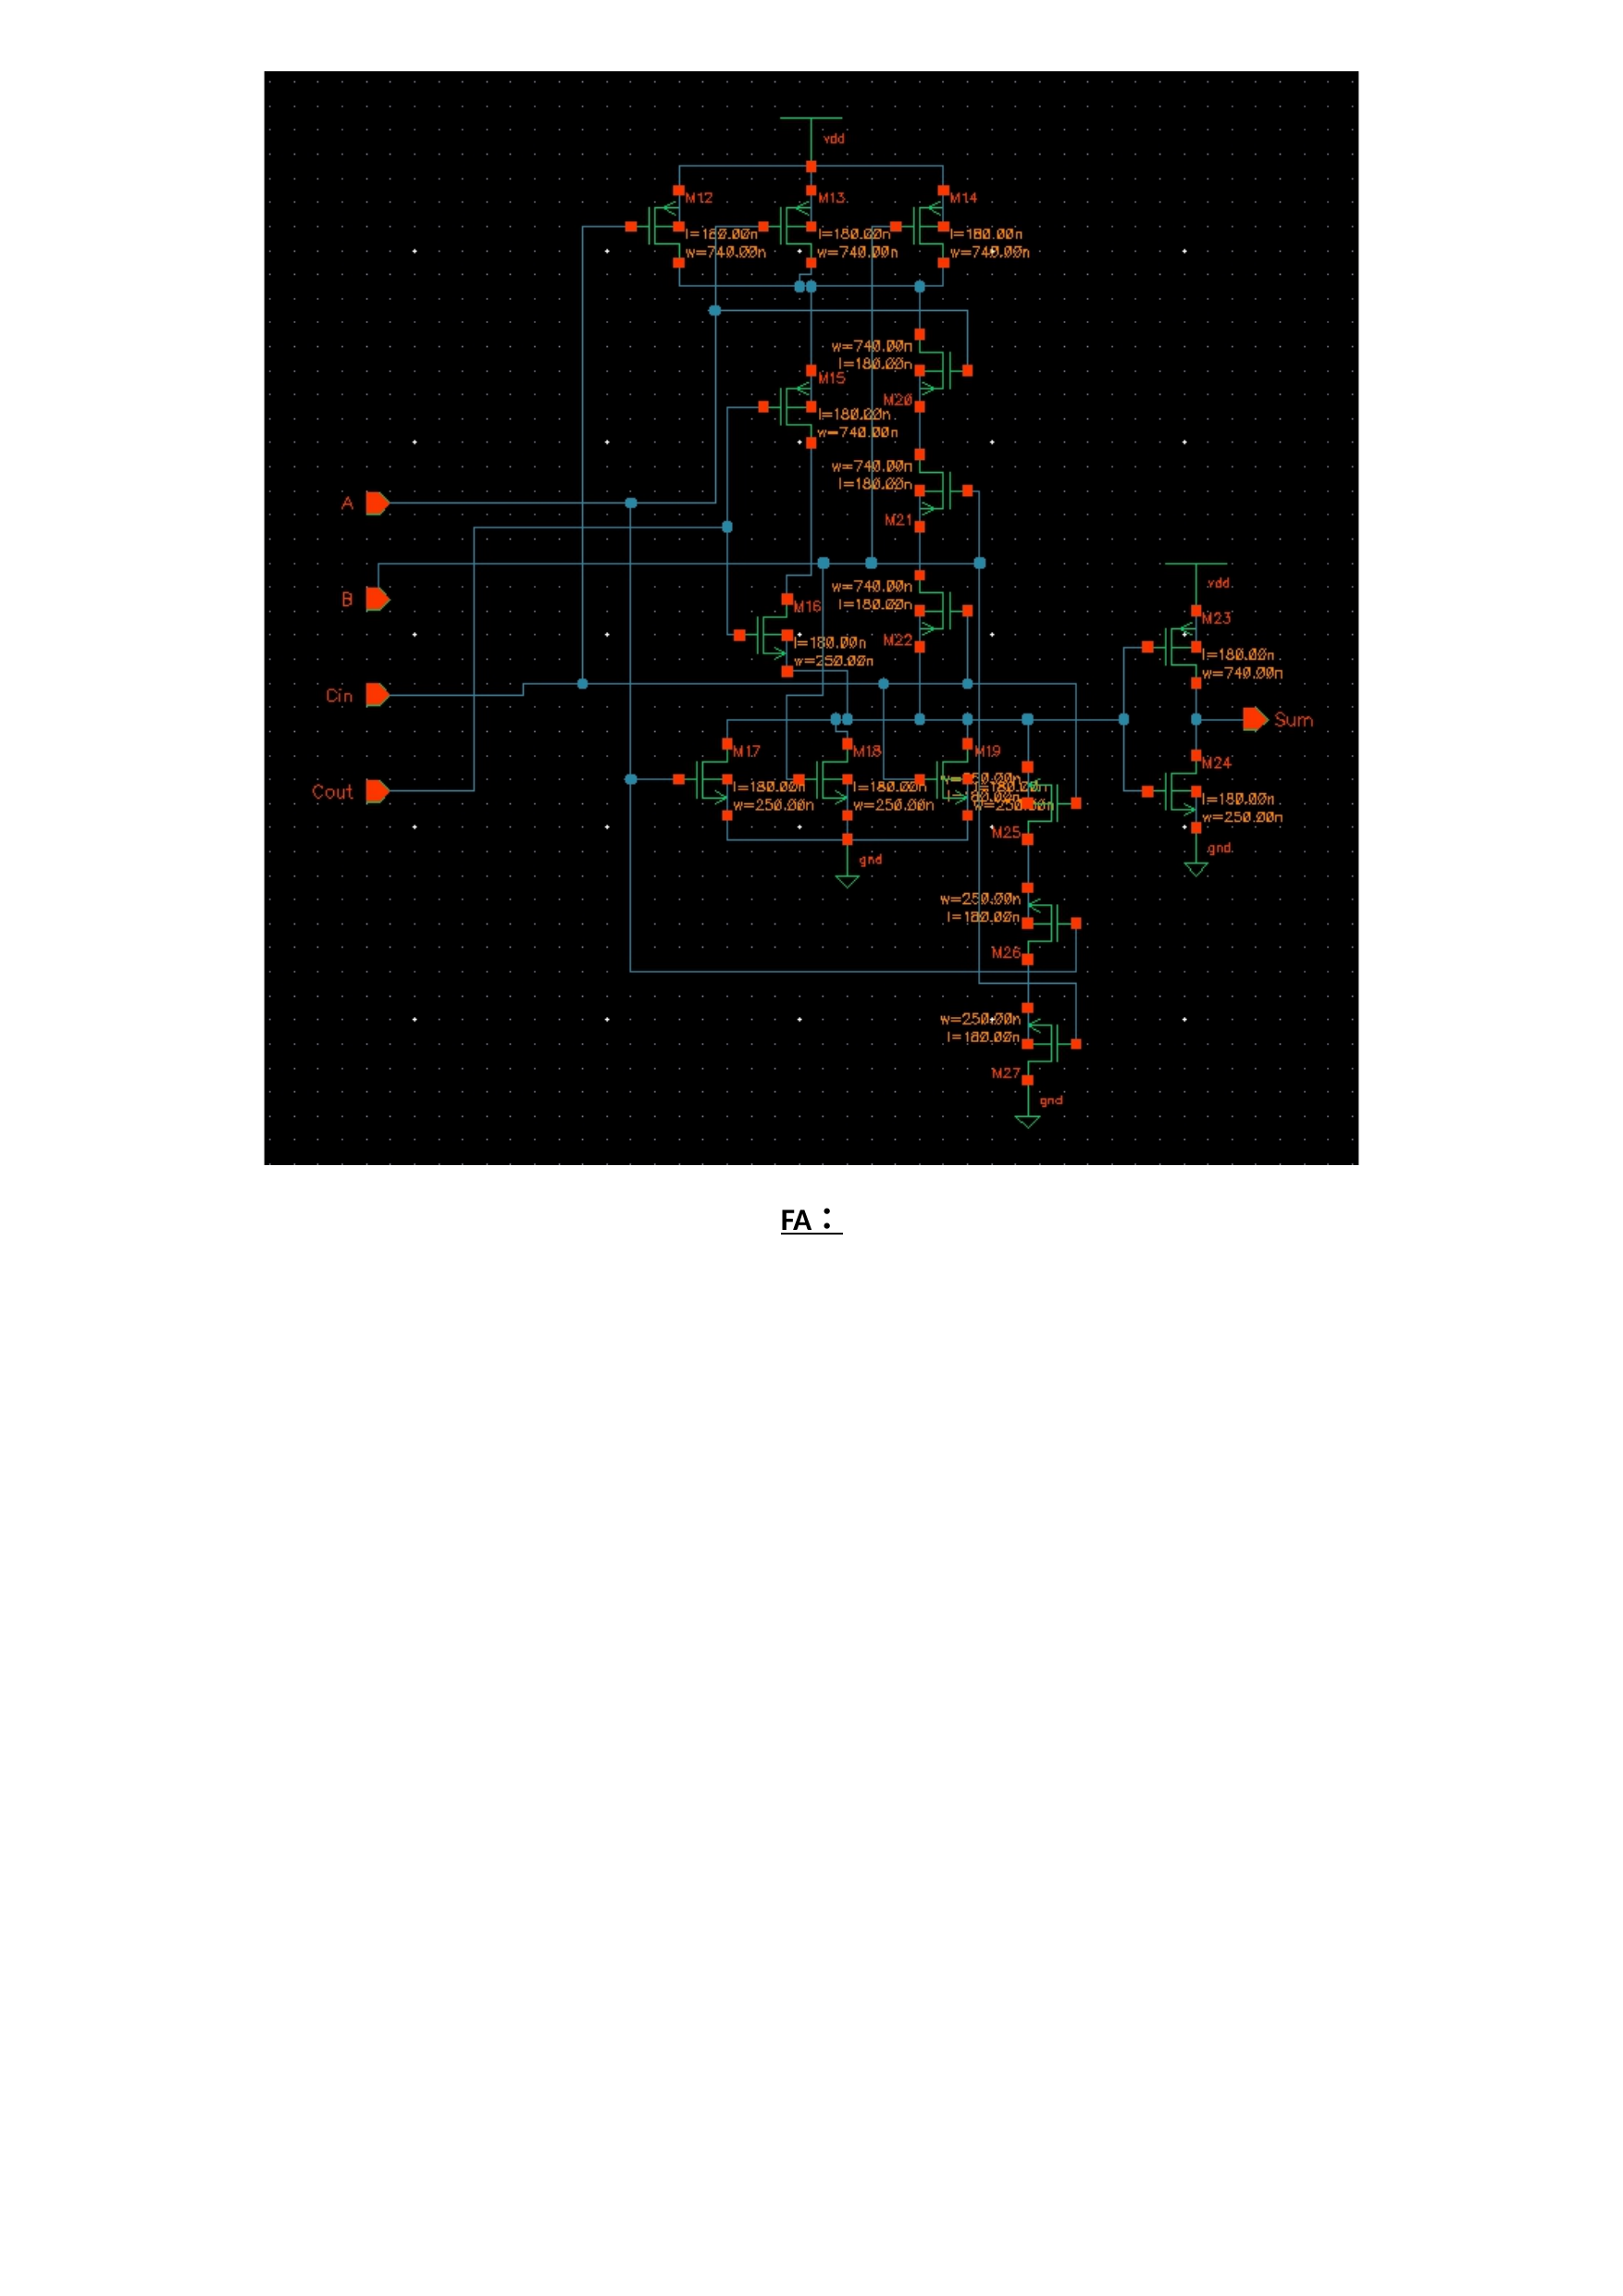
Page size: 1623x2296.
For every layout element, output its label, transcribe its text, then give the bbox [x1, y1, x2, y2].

text FA： [69, 1183, 1554, 1252]
picture [264, 71, 1359, 1165]
